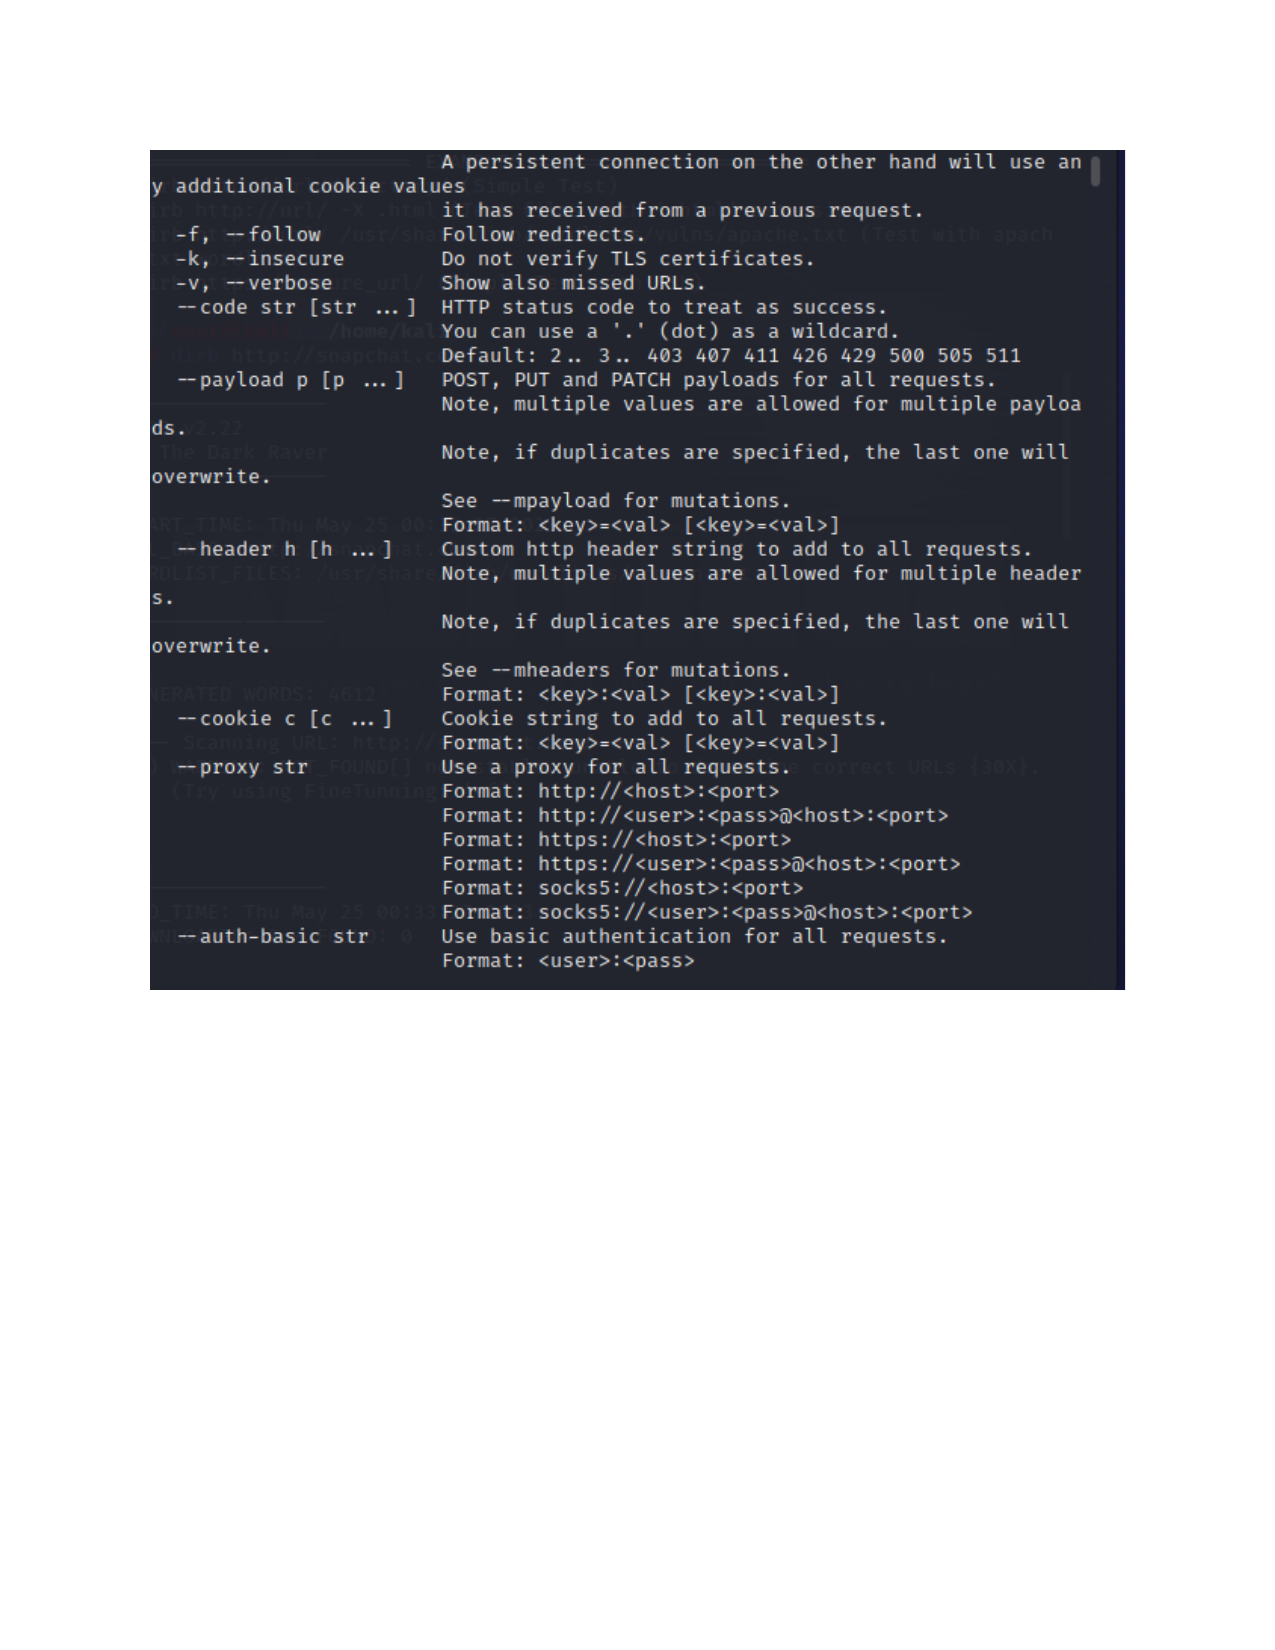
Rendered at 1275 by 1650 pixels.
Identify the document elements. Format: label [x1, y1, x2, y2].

picture [150, 150, 1125, 990]
